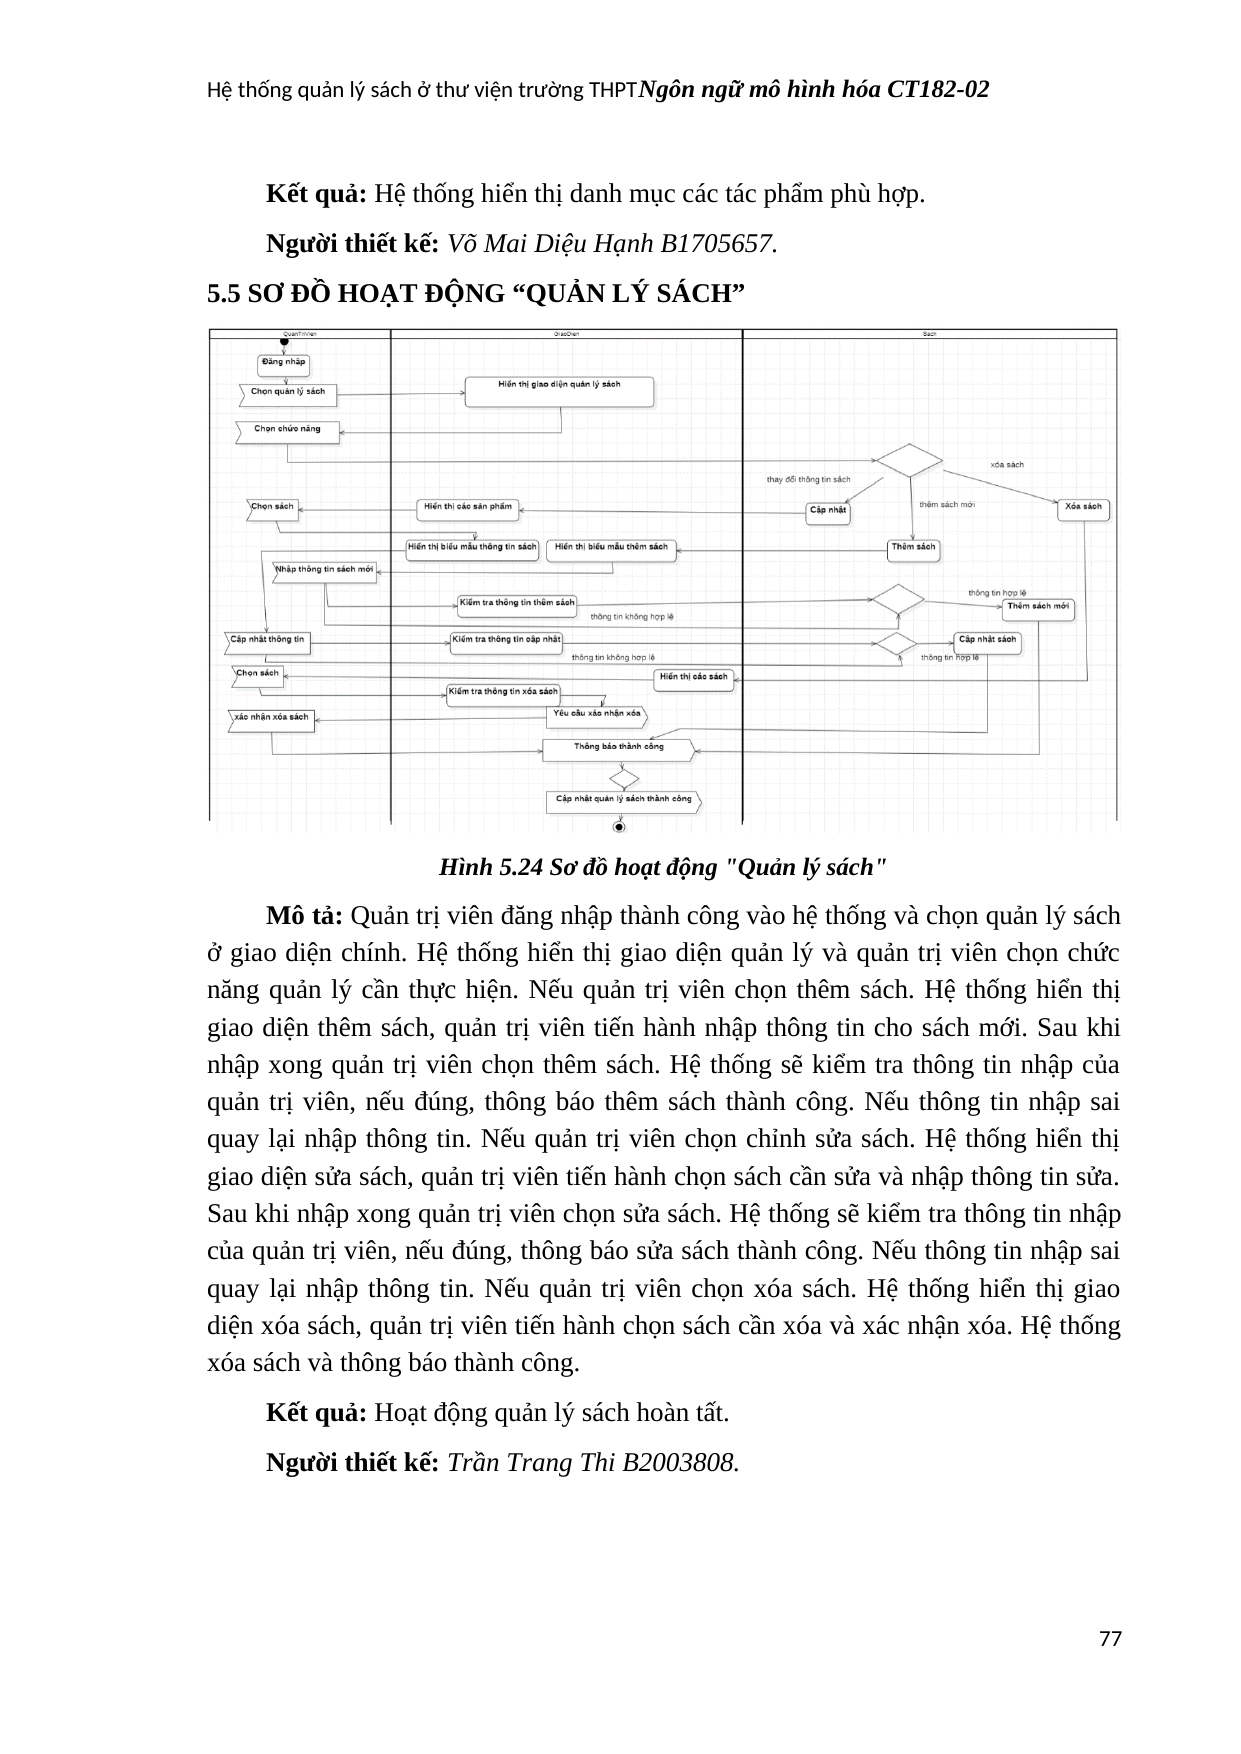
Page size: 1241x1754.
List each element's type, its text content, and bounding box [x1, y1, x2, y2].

picture [206, 326, 1123, 833]
text Người thiết kế: Trần Trang Thi B2003808. [207, 1446, 1122, 1477]
text Kết quả: Hệ thống hiển thị danh mục các tác phẩm phù hợp. [207, 177, 1122, 208]
text Người thiết kế: Võ Mai Diệu Hạnh B1705657. [207, 227, 1122, 258]
text Kết quả: Hoạt động quản lý sách hoàn tất. [207, 1396, 1122, 1427]
subtitle SƠ ĐỒ HOẠT ĐỘNG “QUẢN LÝ SÁCH” [207, 277, 1122, 308]
text Mô tả: Quản trị viên đăng nhập thành công vào hệ thống và chọn quản lý sách ở giao diện chính. Hệ thống hiển thị giao diện quản lý và quản trị viên chọn chức năng quản lý cần thực hiện. Nếu quản trị viên chọn thêm sách. Hệ thống hiển thị giao diện thêm sách, quản trị viên tiến hành nhập thông tin cho sách mới. Sau khi nhập xong quản trị viên chọn thêm sách. Hệ thống sẽ kiểm tra thông tin nhập của quản trị viên, nếu đúng, thông báo thêm sách thành công. Nếu thông tin nhập sai quay lại nhập thông tin. Nếu quản trị viên chọn chỉnh sửa sách. Hệ thống hiển thị giao diện sửa sách, quản trị viên tiến hành chọn sách cần sửa và nhập thông tin sửa. Sau khi nhập xong quản trị viên chọn sửa sách. Hệ thống sẽ kiểm tra thông tin nhập của quản trị viên, nếu đúng, thông báo sửa sách thành công. Nếu thông tin nhập sai quay lại nhập thông tin. Nếu quản trị viên chọn xóa sách. Hệ thống hiển thị giao diện xóa sách, quản trị viên tiến hành chọn sách cần xóa và xác nhận xóa. Hệ thống xóa sách và thông báo thành công. [207, 899, 1122, 1377]
